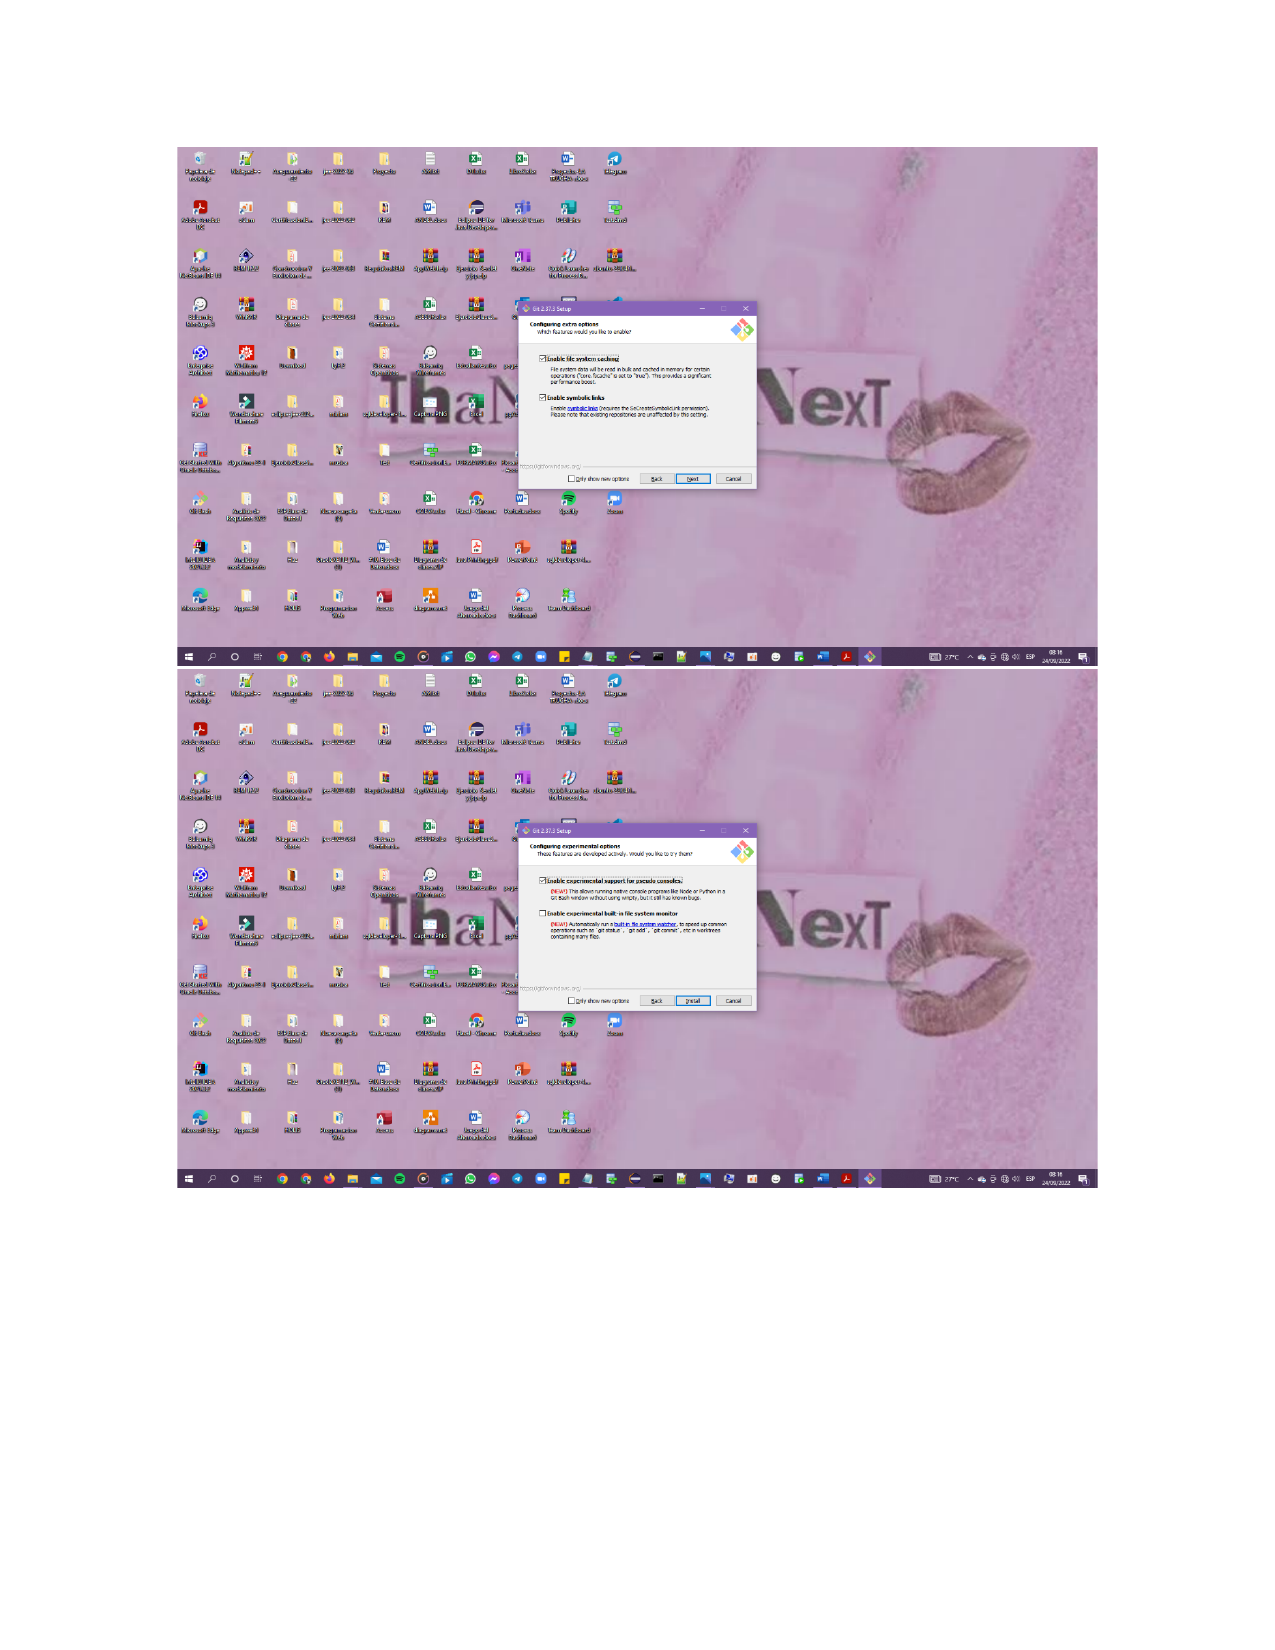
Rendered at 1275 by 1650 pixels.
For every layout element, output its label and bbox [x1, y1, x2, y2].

picture [177, 147, 1098, 666]
picture [177, 669, 1098, 1188]
